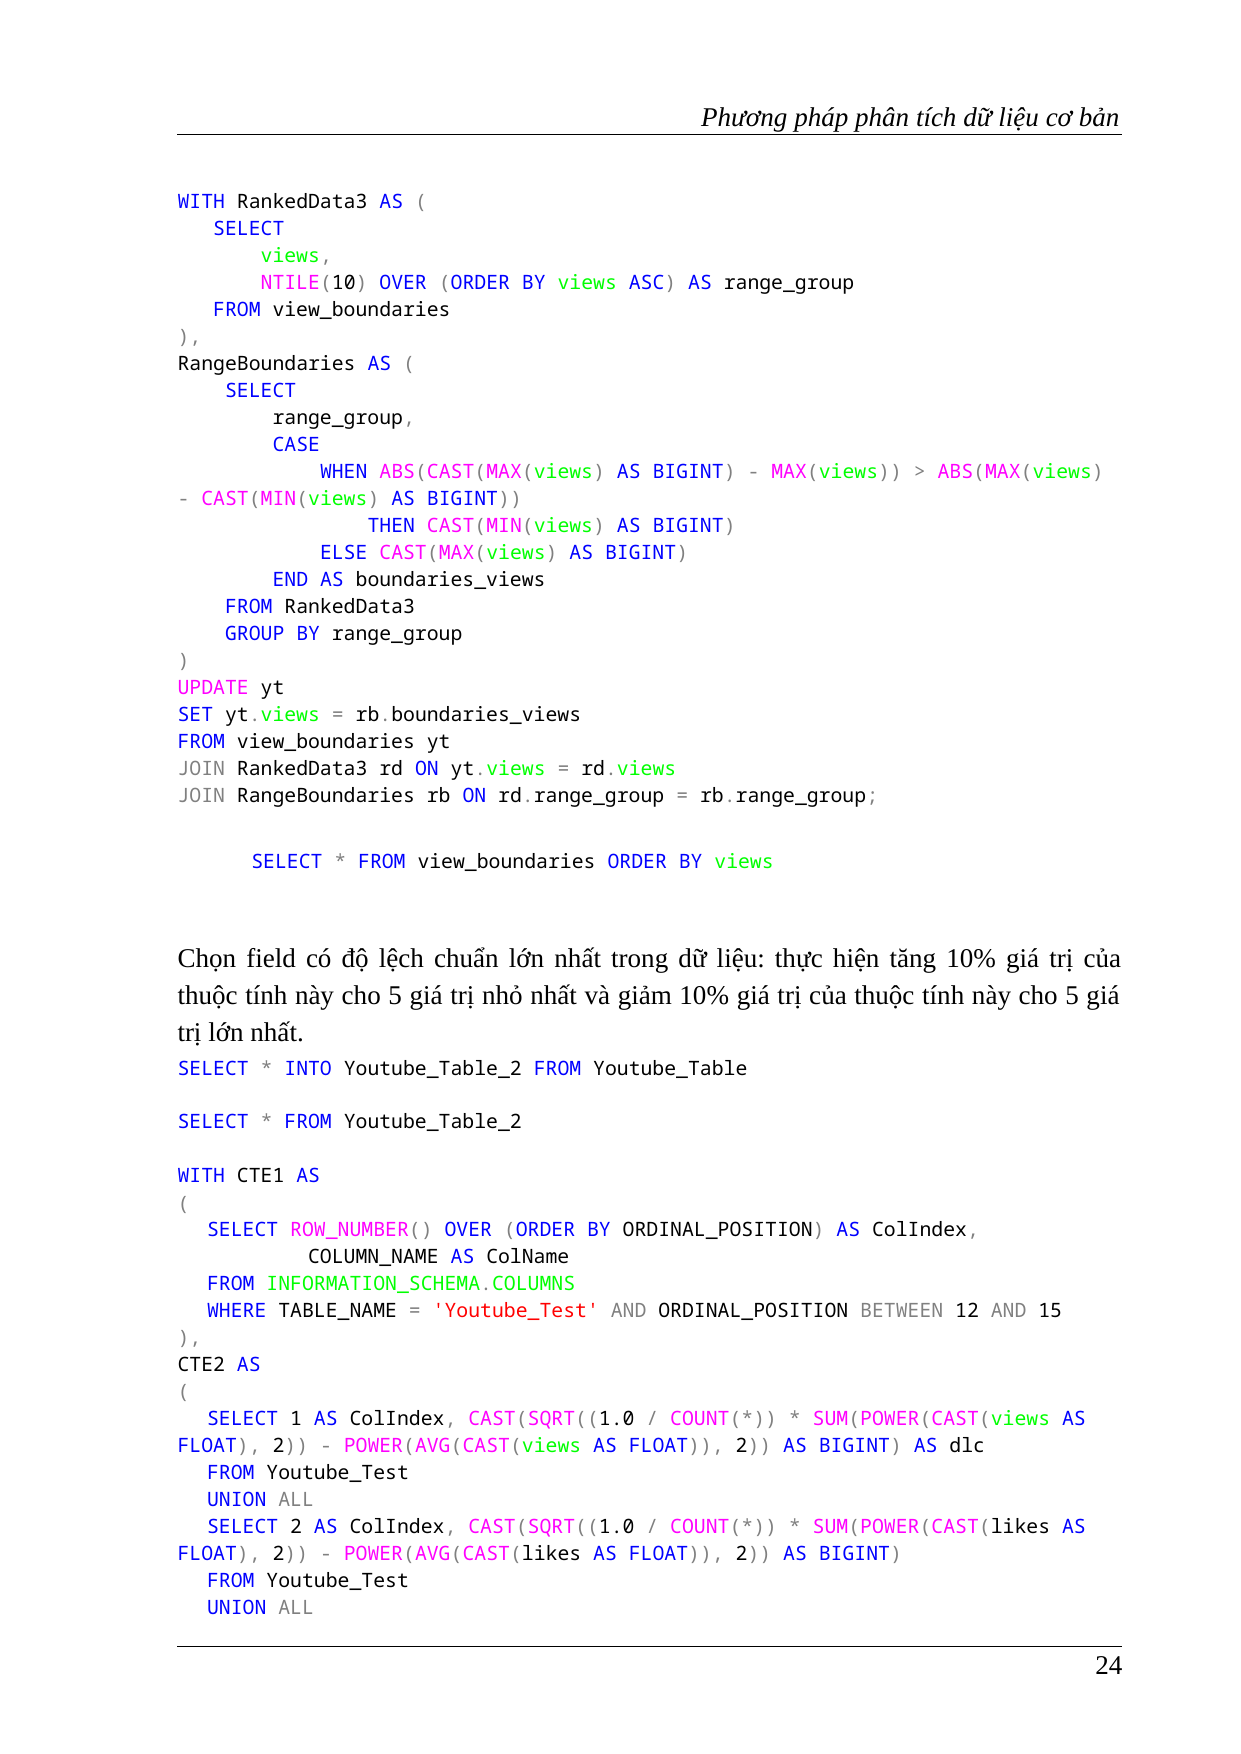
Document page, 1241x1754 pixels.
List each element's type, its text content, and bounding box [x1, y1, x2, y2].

text THEN CAST(MIN(views) AS BIGINT) [177, 511, 1122, 538]
text WITH RankedData3 AS ( [177, 187, 1122, 214]
text SELECT * INTO Youtube_Table_2 FROM Youtube_Table [177, 1054, 1122, 1081]
text FROM INFORMATION_SCHEMA.COLUMNS [177, 1270, 1122, 1297]
text FROM view_boundaries yt [177, 727, 1122, 754]
text UPDATE yt [177, 673, 1122, 700]
text WHERE TABLE_NAME = 'Youtube_Test' AND ORDINAL_POSITION BETWEEN 12 AND 15 [177, 1297, 1122, 1324]
text SET yt.views = rb.boundaries_views [177, 700, 1122, 727]
text GROUP BY range_group [177, 619, 1122, 646]
text FROM Youtube_Test [177, 1458, 1122, 1486]
text ( [177, 1378, 1122, 1404]
text JOIN RankedData3 rd ON yt.views = rd.views [177, 754, 1122, 781]
text SELECT * FROM Youtube_Table_2 [177, 1108, 1122, 1135]
text JOIN RangeBoundaries rb ON rd.range_group = rb.range_group; [177, 781, 1122, 808]
text SELECT [177, 376, 1122, 403]
text ( [177, 1189, 1122, 1216]
text SELECT ROW_NUMBER() OVER (ORDER BY ORDINAL_POSITION) AS ColIndex, [177, 1216, 1122, 1243]
text FROM Youtube_Test [177, 1566, 1122, 1593]
text FROM RankedData3 [177, 592, 1122, 619]
text UNION ALL [177, 1486, 1122, 1512]
text WITH CTE1 AS [177, 1162, 1122, 1189]
text SELECT 1 AS ColIndex, CAST(SQRT((1.0 / COUNT(*)) * SUM(POWER(CAST(views AS FLOAT), 2)) - POWER(AVG(CAST(views AS FLOAT)), 2)) AS BIGINT) AS dlc [177, 1404, 1122, 1458]
text SELECT 2 AS ColIndex, CAST(SQRT((1.0 / COUNT(*)) * SUM(POWER(CAST(likes AS FLOAT), 2)) - POWER(AVG(CAST(likes AS FLOAT)), 2)) AS BIGINT) [177, 1512, 1122, 1566]
text CTE2 AS [177, 1351, 1122, 1378]
text ), [177, 1324, 1122, 1351]
text ) [177, 646, 1122, 673]
text WHEN ABS(CAST(MAX(views) AS BIGINT) - MAX(views)) > ABS(MAX(views) - CAST(MIN(views) AS BIGINT)) [177, 457, 1122, 511]
text ), [177, 322, 1122, 349]
text COLUMN_NAME AS ColName [177, 1243, 1122, 1270]
text SELECT [177, 214, 1122, 241]
text range_group, [177, 403, 1122, 430]
text RangeBoundaries AS ( [177, 349, 1122, 376]
text UNION ALL [177, 1593, 1122, 1620]
text views, [177, 241, 1122, 268]
text Chọn field có độ lệch chuẩn lớn nhất trong dữ liệu: thực hiện tăng 10% giá trị của thuộc tính này cho 5 giá trị nhỏ nhất và giảm 10% giá trị của thuộc tính này cho 5 giá trị lớn nhất. [177, 942, 1122, 1048]
text NTILE(10) OVER (ORDER BY views ASC) AS range_group [177, 268, 1122, 295]
text CASE [177, 430, 1122, 457]
text FROM view_boundaries [177, 295, 1122, 322]
text ELSE CAST(MAX(views) AS BIGINT) [177, 538, 1122, 565]
text SELECT * FROM view_boundaries ORDER BY views [177, 847, 1122, 874]
text END AS boundaries_views [177, 565, 1122, 592]
